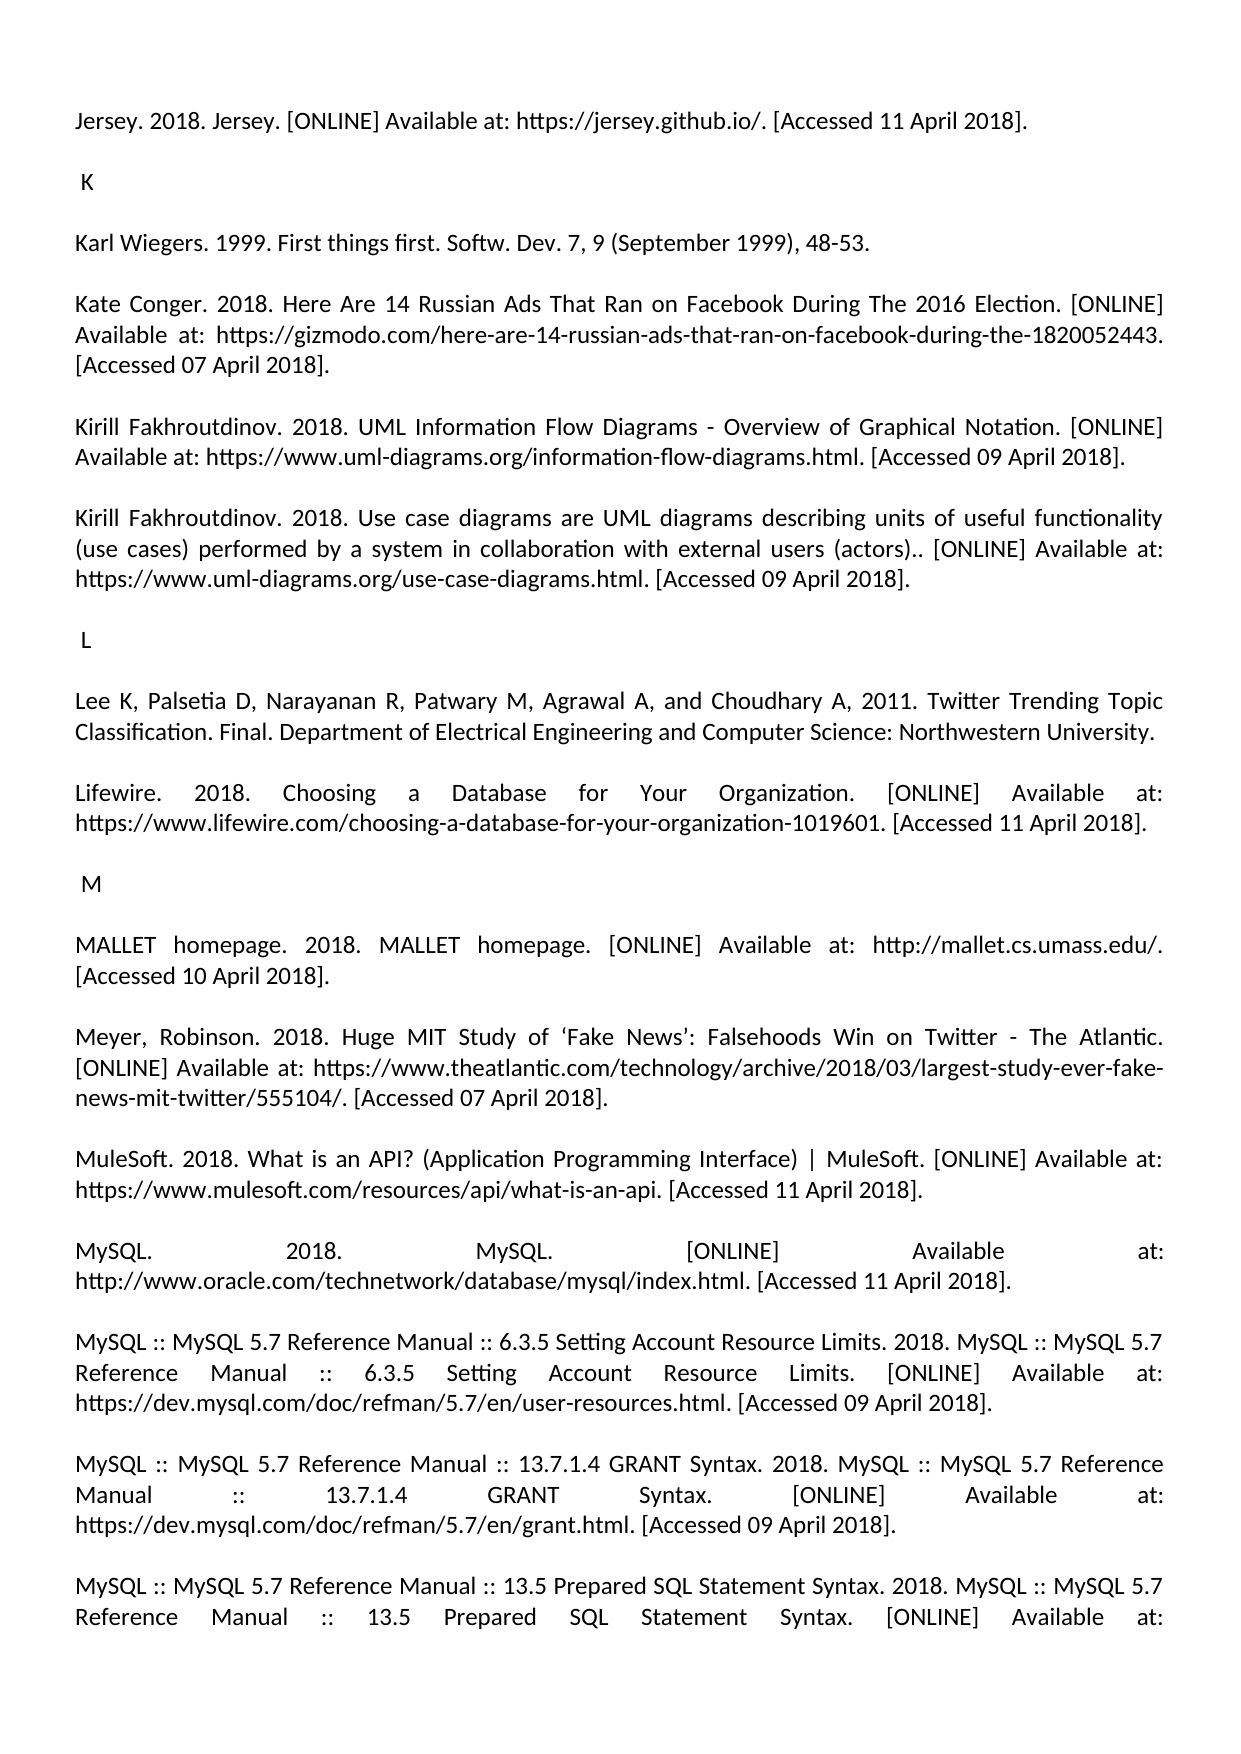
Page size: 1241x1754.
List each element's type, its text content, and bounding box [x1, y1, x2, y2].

text Lifewire. 2018. Choosing a Database for Your Organization. [ONLINE] Available at: https://www.lifewire.com/choosing-a-database-for-your-organization-1019601. [Accessed 11 April 2018]. [75, 777, 1165, 838]
text MALLET homepage. 2018. MALLET homepage. [ONLINE] Available at: http://mallet.cs.umass.edu/. [Accessed 10 April 2018]. [75, 929, 1165, 991]
text MySQL :: MySQL 5.7 Reference Manual :: 13.7.1.4 GRANT Syntax. 2018. MySQL :: MySQL 5.7 Reference Manual :: 13.7.1.4 GRANT Syntax. [ONLINE] Available at: https://dev.mysql.com/doc/refman/5.7/en/grant.html. [Accessed 09 April 2018]. [75, 1448, 1165, 1540]
text L [75, 624, 1165, 655]
text Kirill Fakhroutdinov. 2018. Use case diagrams are UML diagrams describing units of useful functionality (use cases) performed by a system in collaboration with external users (actors).. [ONLINE] Available at: https://www.uml-diagrams.org/use-case-diagrams.html. [Accessed 09 April 2018]. [75, 502, 1165, 594]
text Meyer, Robinson. 2018. Huge MIT Study of ‘Fake News’: Falsehoods Win on Twitter - The Atlantic. [ONLINE] Available at: https://www.theatlantic.com/technology/archive/2018/03/largest-study-ever-fake-news-mit-twitter/555104/. [Accessed 07 April 2018]. [75, 1021, 1165, 1113]
text MySQL. 2018. MySQL. [ONLINE] Available at: http://www.oracle.com/technetwork/database/mysql/index.html. [Accessed 11 April 2018]. [75, 1235, 1165, 1296]
text MuleSoft. 2018. What is an API? (Application Programming Interface) | MuleSoft. [ONLINE] Available at: https://www.mulesoft.com/resources/api/what-is-an-api. [Accessed 11 April 2018]. [75, 1143, 1165, 1204]
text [75, 1571, 1165, 1632]
text Karl Wiegers. 1999. First things first. Softw. Dev. 7, 9 (September 1999), 48-53. [75, 228, 1165, 258]
text Lee K, Palsetia D, Narayanan R, Patwary M, Agrawal A, and Choudhary A, 2011. Twitter Trending Topic Classification. Final. Department of Electrical Engineering and Computer Science: Northwestern University. [75, 685, 1165, 746]
text K [75, 167, 1165, 197]
text Kirill Fakhroutdinov. 2018. UML Information Flow Diagrams - Overview of Graphical Notation. [ONLINE] Available at: https://www.uml-diagrams.org/information-flow-diagrams.html. [Accessed 09 April 2018]. [75, 411, 1165, 472]
text M [75, 868, 1165, 899]
text MySQL :: MySQL 5.7 Reference Manual :: 6.3.5 Setting Account Resource Limits. 2018. MySQL :: MySQL 5.7 Reference Manual :: 6.3.5 Setting Account Resource Limits. [ONLINE] Available at: https://dev.mysql.com/doc/refman/5.7/en/user-resources.html. [Accessed 09 April 2018]. [75, 1326, 1165, 1418]
text Kate Conger. 2018. Here Are 14 Russian Ads That Ran on Facebook During The 2016 Election. [ONLINE] Available at: https://gizmodo.com/here-are-14-russian-ads-that-ran-on-facebook-during-the-1820052443. [Accessed 07 April 2018]. [75, 289, 1165, 380]
text Jersey. 2018. Jersey. [ONLINE] Available at: https://jersey.github.io/. [Accessed 11 April 2018]. [75, 106, 1165, 136]
